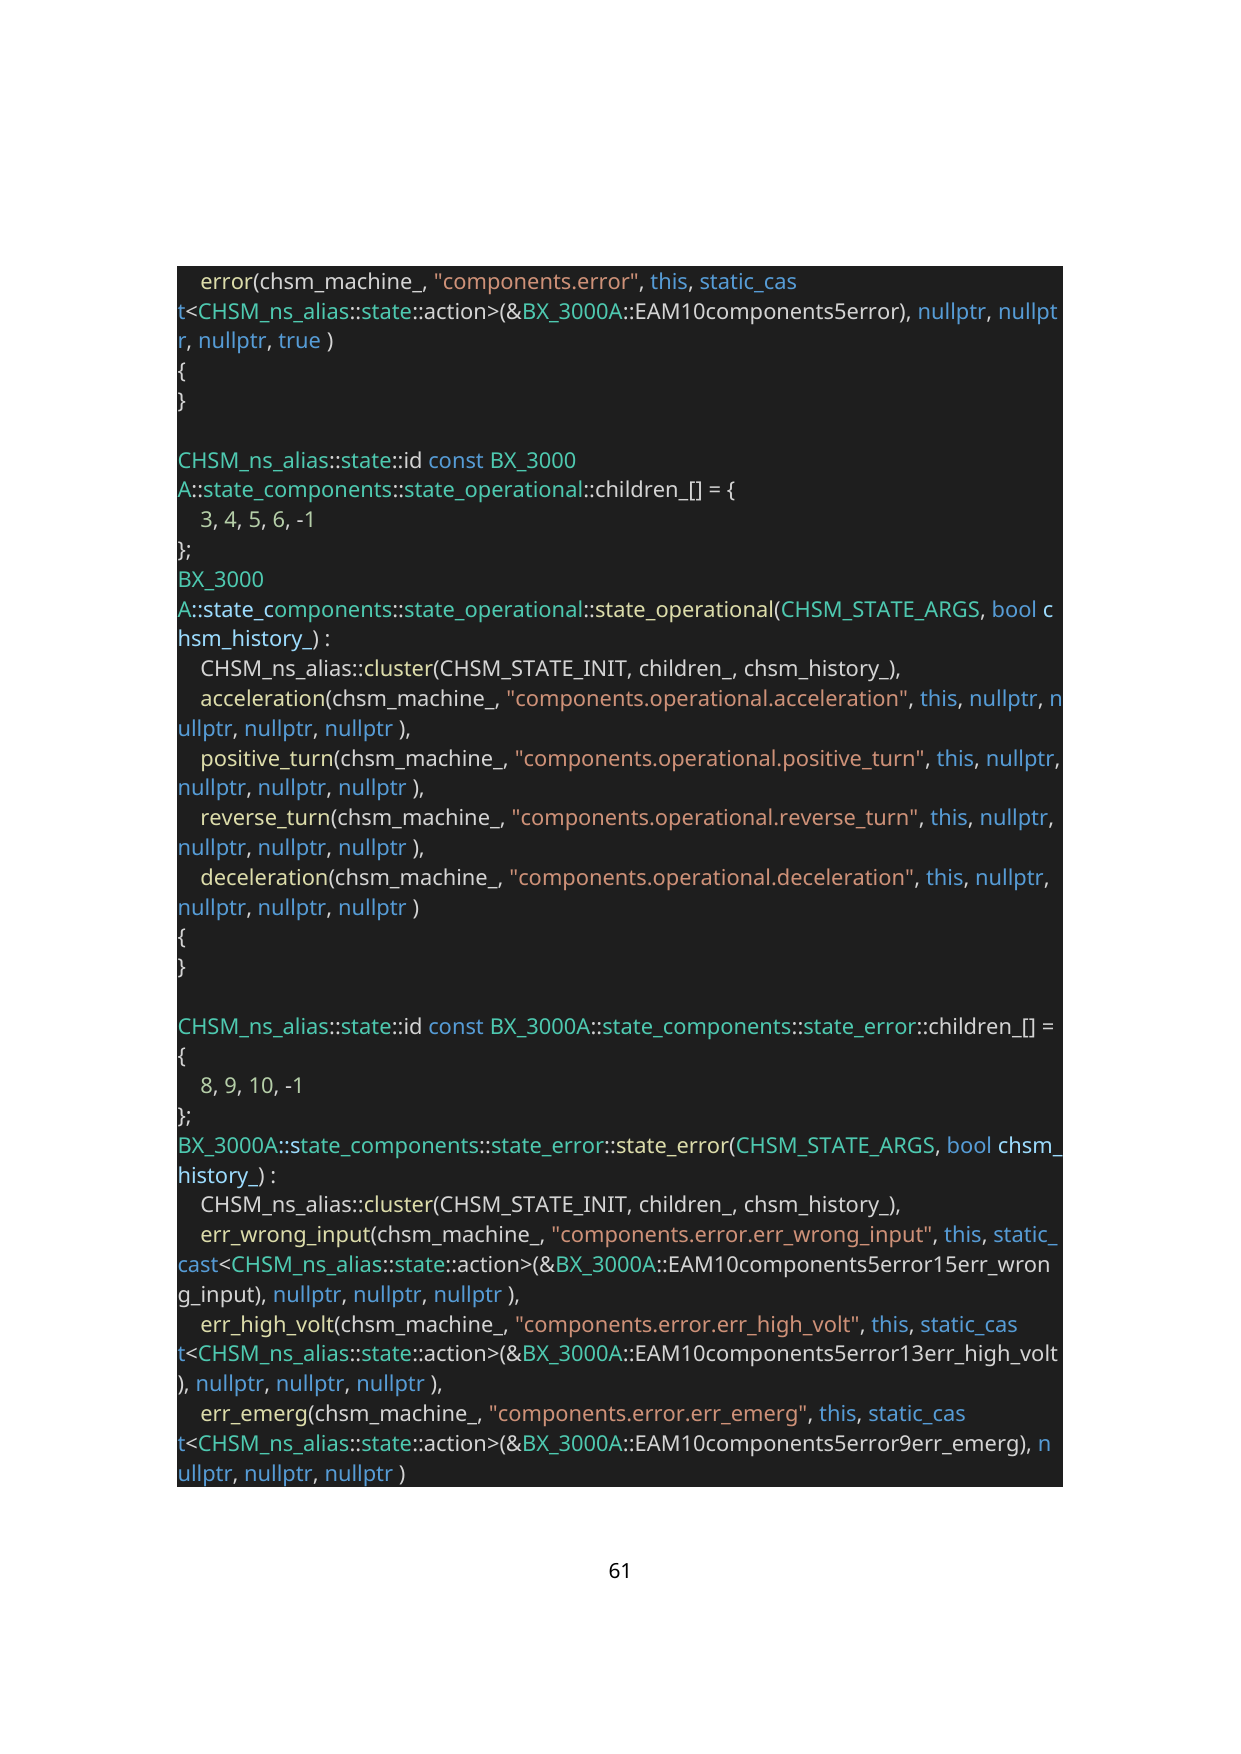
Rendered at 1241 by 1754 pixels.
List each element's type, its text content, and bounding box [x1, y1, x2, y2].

text { [177, 921, 1063, 951]
text }; [177, 534, 1063, 564]
text err_high_volt(chsm_machine_, "components.error.err_high_volt", this, static_cast<CHSM_ns_alias::state::action>(&BX_3000A::EAM10components5error13err_high_volt), nullptr, nullptr, nullptr ), [177, 1308, 1063, 1398]
text error(chsm_machine_, "components.error", this, static_cast<CHSM_ns_alias::state::action>(&BX_3000A::EAM10components5error), nullptr, nullptr, nullptr, true ) [177, 266, 1063, 355]
text { [177, 355, 1063, 385]
text err_emerg(chsm_machine_, "components.error.err_emerg", this, static_cast<CHSM_ns_alias::state::action>(&BX_3000A::EAM10components5error9err_emerg), nullptr, nullptr, nullptr ) [177, 1398, 1063, 1487]
text CHSM_ns_alias::state::id const BX_3000A::state_components::state_error::children_[] = { [177, 1011, 1063, 1070]
text } [177, 385, 1063, 415]
text CHSM_ns_alias::cluster(CHSM_STATE_INIT, children_, chsm_history_), [177, 1189, 1063, 1219]
text BX_3000A::state_components::state_operational::state_operational(CHSM_STATE_ARGS, bool chsm_history_) : [177, 564, 1063, 653]
text acceleration(chsm_machine_, "components.operational.acceleration", this, nullptr, nullptr, nullptr, nullptr ), [177, 683, 1063, 742]
text deceleration(chsm_machine_, "components.operational.deceleration", this, nullptr, nullptr, nullptr, nullptr ) [177, 862, 1063, 921]
text BX_3000A::state_components::state_error::state_error(CHSM_STATE_ARGS, bool chsm_history_) : [177, 1130, 1063, 1189]
text err_wrong_input(chsm_machine_, "components.error.err_wrong_input", this, static_cast<CHSM_ns_alias::state::action>(&BX_3000A::EAM10components5error15err_wrong_input), nullptr, nullptr, nullptr ), [177, 1219, 1063, 1308]
text 3, 4, 5, 6, -1 [177, 504, 1063, 534]
text CHSM_ns_alias::state::id const BX_3000A::state_components::state_operational::children_[] = { [177, 444, 1063, 504]
text CHSM_ns_alias::cluster(CHSM_STATE_INIT, children_, chsm_history_), [177, 653, 1063, 683]
text positive_turn(chsm_machine_, "components.operational.positive_turn", this, nullptr, nullptr, nullptr, nullptr ), [177, 742, 1063, 802]
text }; [177, 1100, 1063, 1130]
text 8, 9, 10, -1 [177, 1070, 1063, 1100]
text reverse_turn(chsm_machine_, "components.operational.reverse_turn", this, nullptr, nullptr, nullptr, nullptr ), [177, 802, 1063, 862]
text } [177, 951, 1063, 981]
